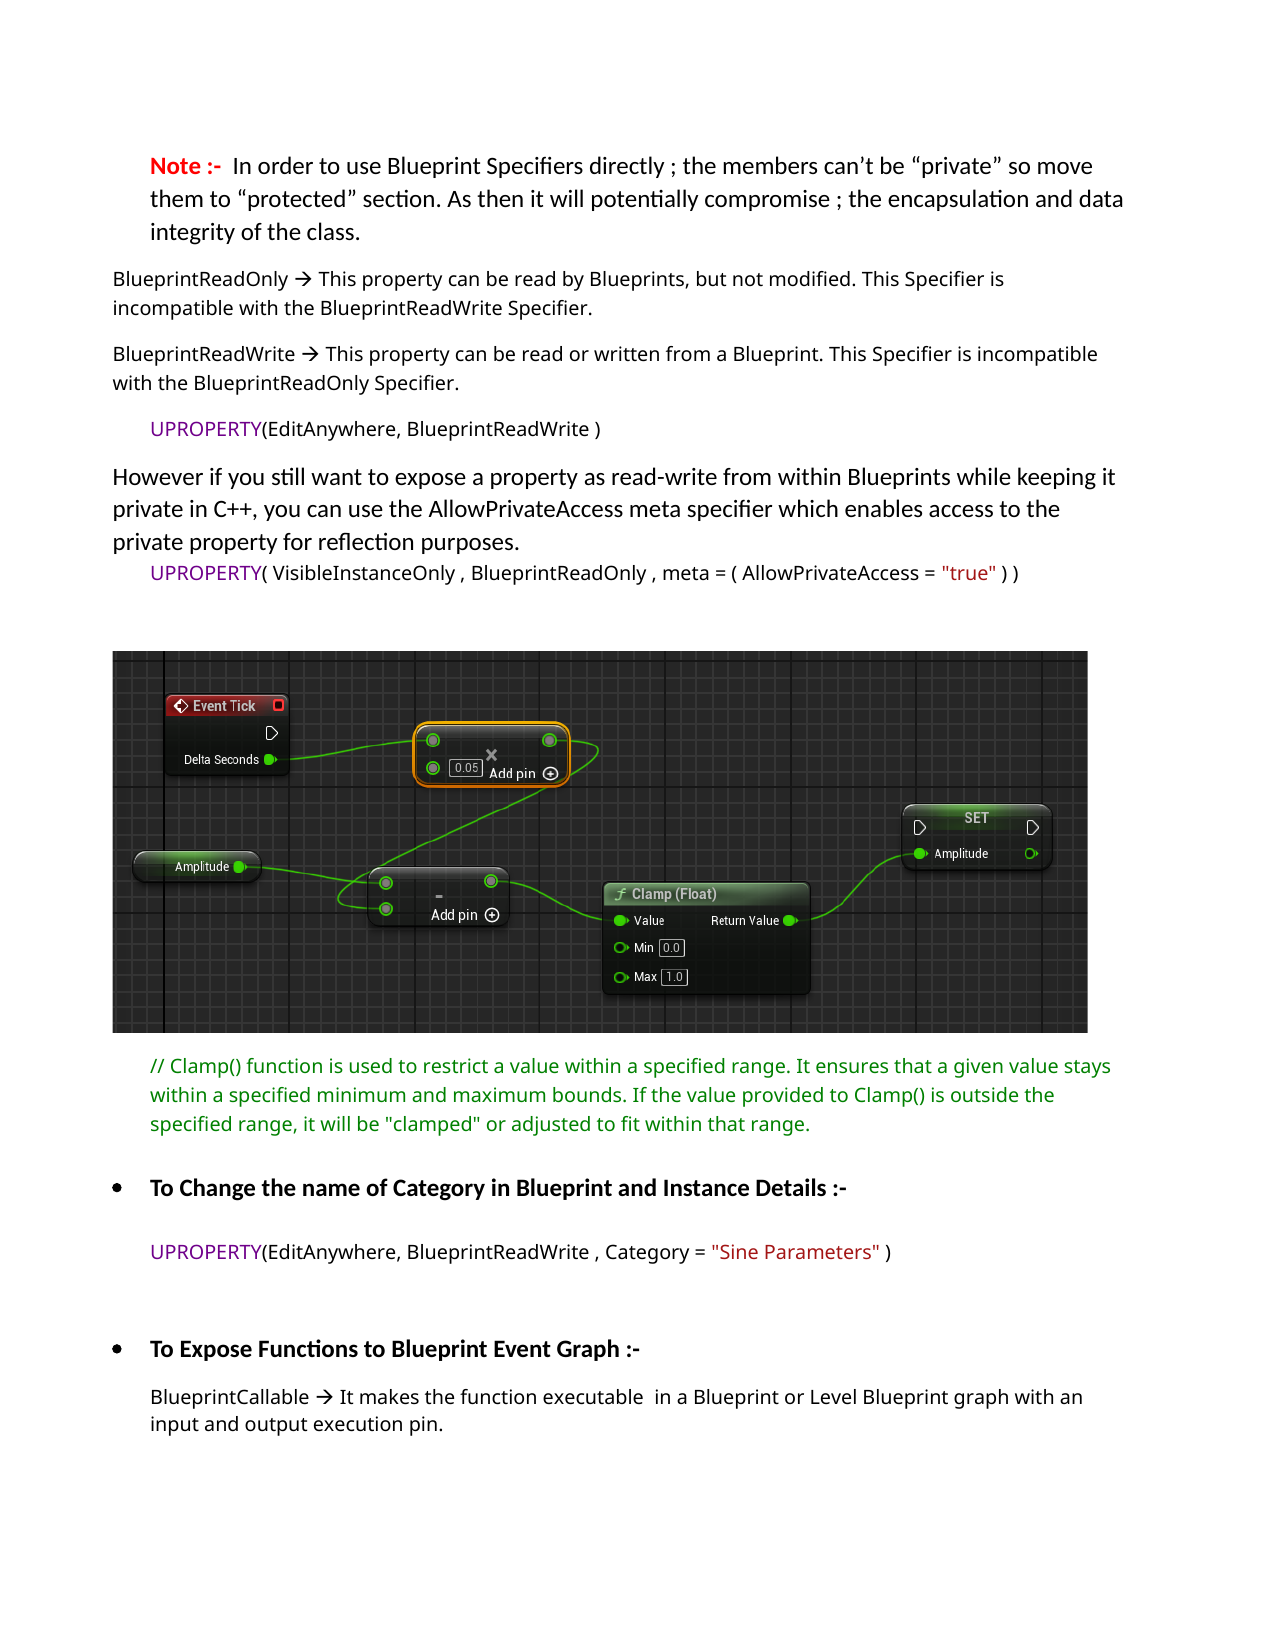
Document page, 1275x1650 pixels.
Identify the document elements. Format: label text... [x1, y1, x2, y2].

text BlueprintReadOnly This property can be read by Blueprints, but not modified. This Specifier is incompatible with the BlueprintReadWrite Specifier. [112, 265, 1125, 321]
text BlueprintCallable It makes the function executable in a Blueprint or Level Blueprint graph with an input and output execution pin. [150, 1383, 1125, 1437]
list To Expose Functions to Blueprint Event Graph :- [112, 1333, 1125, 1364]
list However if you still want to expose a property as read-write from within Blueprints while keeping it private in C++, you can use the AllowPrivateAccess meta specifier which enables access to the private property for reflection purposes. [112, 461, 1125, 557]
list UPROPERTY(EditAnywhere, BlueprintReadWrite , Category = "Sine Parameters" ) [150, 1238, 1125, 1265]
list // Clamp() function is used to restrict a value within a specified range. It ensures that a given value stays within a specified minimum and maximum bounds. If the value provided to Clamp() is outside the specified range, it will be "clamped" or adjusted to fit within that range. [150, 1052, 1125, 1137]
list Note :- In order to use Blueprint Specifiers directly ; the members can’t be “private” so move them to “protected” section. As then it will potentially compromise ; the encapsulation and data integrity of the class. [150, 150, 1125, 246]
text BlueprintReadWrite This property can be read or written from a Blueprint. This Specifier is incompatible with the BlueprintReadOnly Specifier. [112, 340, 1125, 396]
text UPROPERTY(EditAnywhere, BlueprintReadWrite ) [112, 415, 1125, 442]
list To Change the name of Category in Blueprint and Instance Details :- [112, 1172, 1125, 1203]
list UPROPERTY( VisibleInstanceOnly , BlueprintReadOnly , meta = ( AllowPrivateAccess = "true" ) ) [112, 559, 1125, 586]
picture [112, 651, 1088, 1033]
